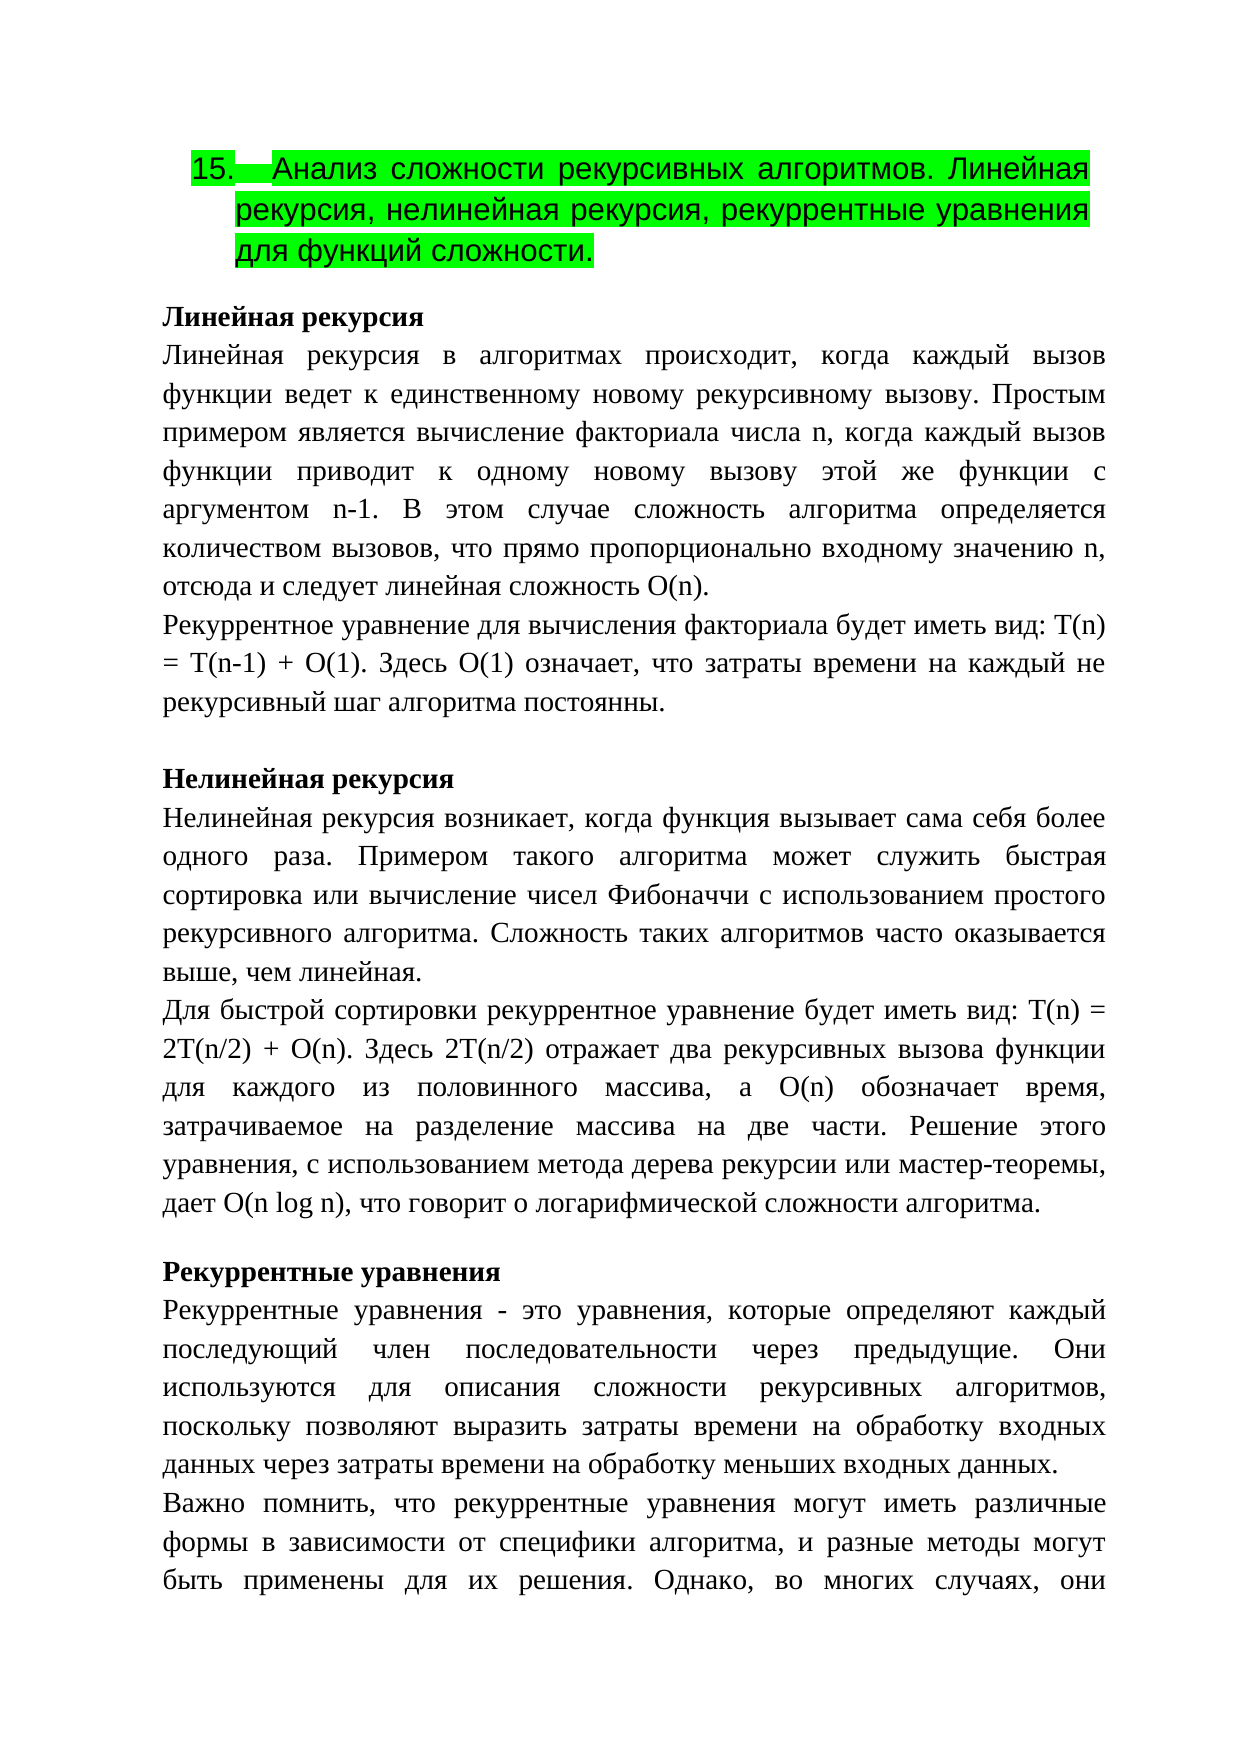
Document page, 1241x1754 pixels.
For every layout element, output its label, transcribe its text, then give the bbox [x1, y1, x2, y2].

text Рекуррентные уравнения [162, 1254, 1107, 1287]
text Рекуррентное уравнение для вычисления факториала будет иметь вид: T(n) = T(n-1) + O(1). Здесь O(1) означает, что затраты времени на каждый не рекурсивный шаг алгоритма постоянны. [162, 607, 1107, 718]
text Линейная рекурсия в алгоритмах происходит, когда каждый вызов функции ведет к единственному новому рекурсивному вызову. Простым примером является вычисление факториала числа n, когда каждый вызов функции приводит к одному новому вызову этой же функции с аргументом n-1. В этом случае сложность алгоритма определяется количеством вызовов, что прямо пропорционально входному значению n, отсюда и следует линейная сложность O(n). [162, 337, 1107, 602]
text Для быстрой сортировки рекуррентное уравнение будет иметь вид: T(n) = 2T(n/2) + O(n). Здесь 2T(n/2) отражает два рекурсивных вызова функции для каждого из половинного массива, а O(n) обозначает время, затрачиваемое на разделение массива на две части. Решение этого уравнения, с использованием метода дерева рекурсии или мастер-теоремы, дает O(n log n), что говорит о логарифмической сложности алгоритма. [162, 992, 1107, 1219]
text Нелинейная рекурсия [162, 761, 1107, 795]
text Рекуррентные уравнения - это уравнения, которые определяют каждый последующий член последовательности через предыдущие. Они используются для описания сложности рекурсивных алгоритмов, поскольку позволяют выразить затраты времени на обработку входных данных через затраты времени на обработку меньших входных данных. [162, 1292, 1107, 1480]
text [162, 1485, 1107, 1596]
subtitle 15. Анализ сложности рекурсивных алгоритмов. Линейная рекурсия, нелинейная рекурсия, рекуррентные уравнения для функций сложности. [191, 183, 1090, 268]
text Линейная рекурсия [162, 299, 1107, 332]
text Нелинейная рекурсия возникает, когда функция вызывает сама себя более одного раза. Примером такого алгоритма может служить быстрая сортировка или вычисление чисел Фибоначчи с использованием простого рекурсивного алгоритма. Сложность таких алгоритмов часто оказывается выше, чем линейная. [162, 800, 1107, 987]
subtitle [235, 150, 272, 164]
